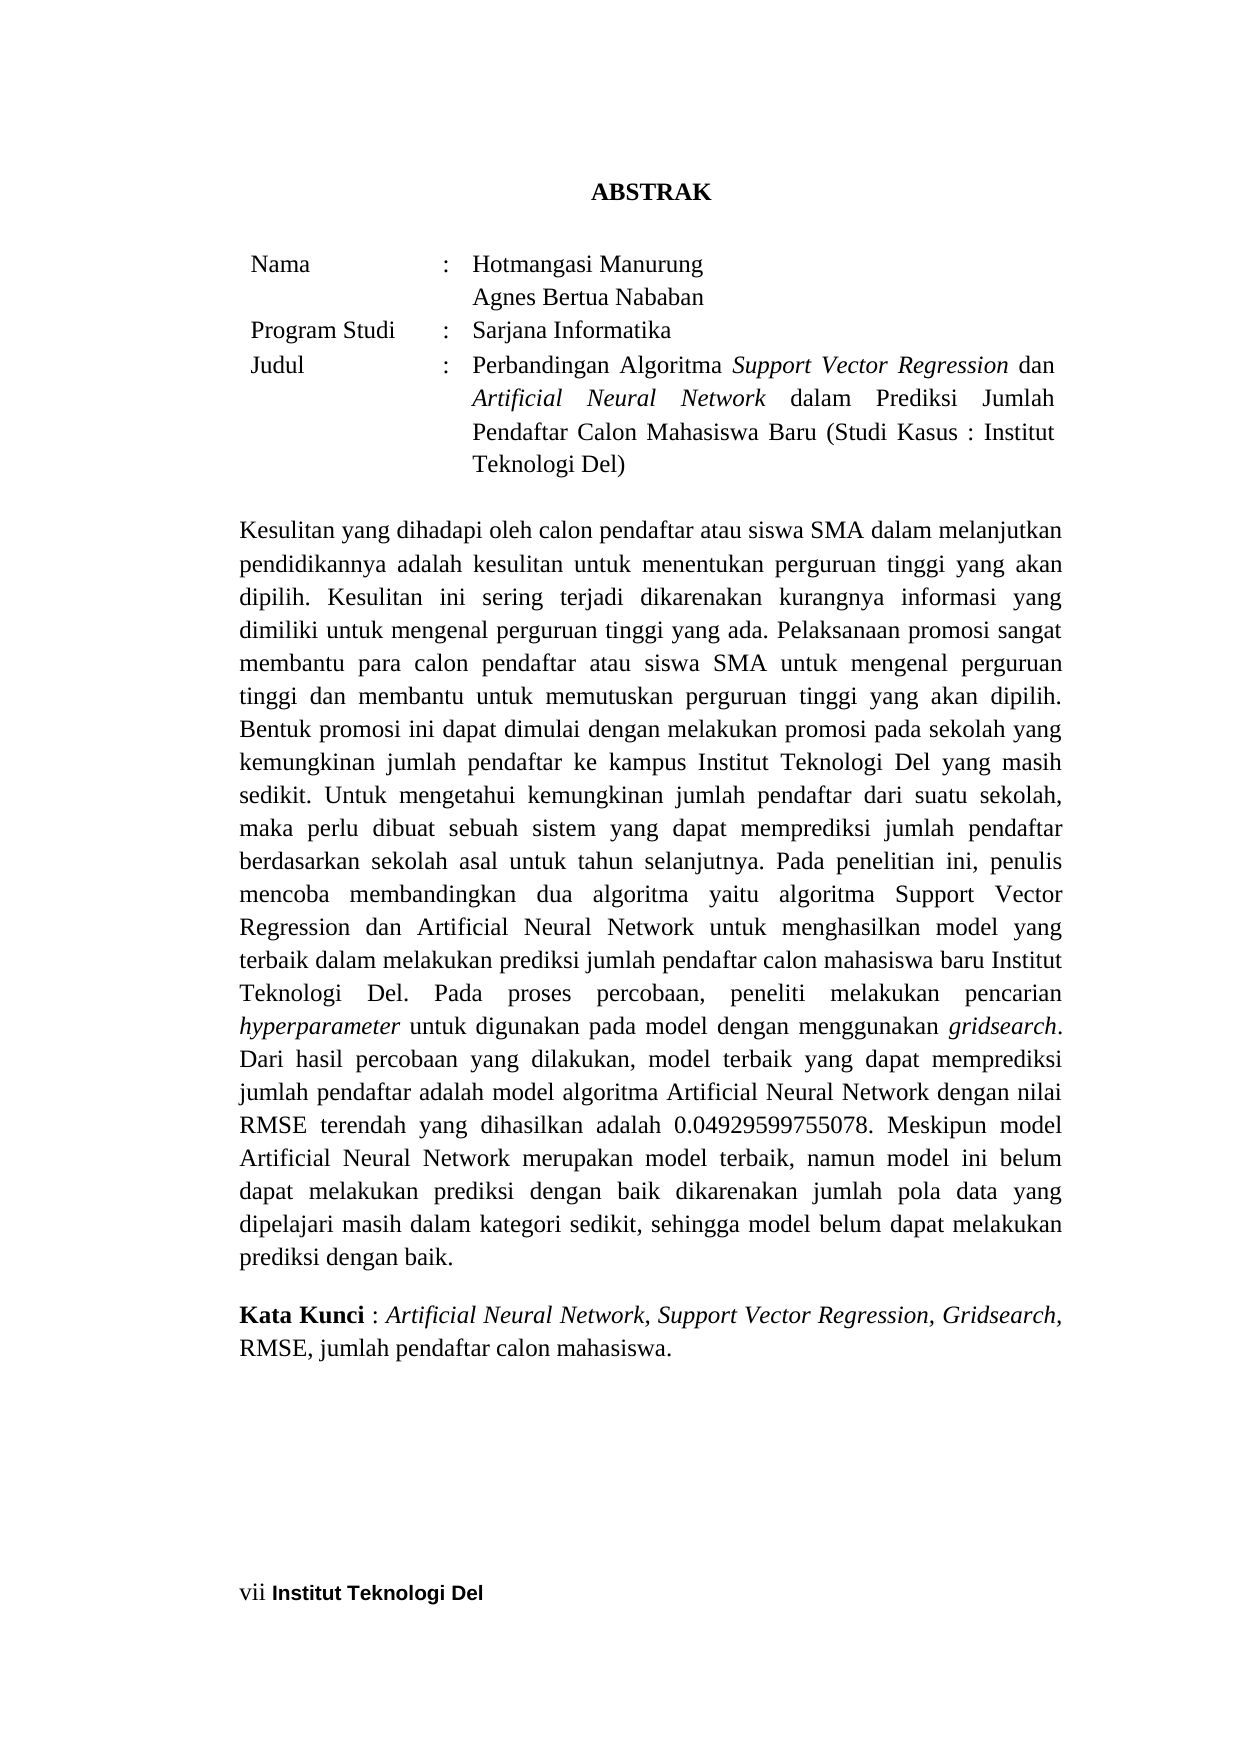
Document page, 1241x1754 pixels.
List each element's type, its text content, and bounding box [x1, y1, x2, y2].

text Kata Kunci : Artificial Neural Network, Support Vector Regression, Gridsearch, RMSE, jumlah pendaftar calon mahasiswa. [239, 1300, 1063, 1362]
table_header : [431, 249, 461, 315]
table_cell Program Studi [239, 315, 431, 351]
table_header Hotmangasi Manurung Agnes Bertua Nababan [461, 249, 1066, 315]
table_cell : [431, 315, 461, 351]
text Kesulitan yang dihadapi oleh calon pendaftar atau siswa SMA dalam melanjutkan pendidikannya adalah kesulitan untuk menentukan perguruan tinggi yang akan dipilih. Kesulitan ini sering terjadi dikarenakan kurangnya informasi yang dimiliki untuk mengenal perguruan tinggi yang ada. Pelaksanaan promosi sangat membantu para calon pendaftar atau siswa SMA untuk mengenal perguruan tinggi dan membantu untuk memutuskan perguruan tinggi yang akan dipilih. Bentuk promosi ini dapat dimulai dengan melakukan promosi pada sekolah yang kemungkinan jumlah pendaftar ke kampus Institut Teknologi Del yang masih sedikit. Untuk mengetahui kemungkinan jumlah pendaftar dari suatu sekolah, maka perlu dibuat sebuah sistem yang dapat memprediksi jumlah pendaftar berdasarkan sekolah asal untuk tahun selanjutnya. Pada penelitian ini, penulis mencoba membandingkan dua algoritma yaitu algoritma Support Vector Regression dan Artificial Neural Network untuk menghasilkan model yang terbaik dalam melakukan prediksi jumlah pendaftar calon mahasiswa baru Institut Teknologi Del. Pada proses percobaan, peneliti melakukan pencarian hyperparameter untuk digunakan pada model dengan menggunakan gridsearch. Dari hasil percobaan yang dilakukan, model terbaik yang dapat memprediksi jumlah pendaftar adalah model algoritma Artificial Neural Network dengan nilai RMSE terendah yang dihasilkan adalah 0.04929599755078. Meskipun model Artificial Neural Network merupakan model terbaik, namun model ini belum dapat melakukan prediksi dengan baik dikarenakan jumlah pola data yang dipelajari masih dalam kategori sedikit, sehingga model belum dapat melakukan prediksi dengan baik. [239, 516, 1063, 1271]
table_cell Judul [239, 351, 431, 483]
table_cell Sarjana Informatika [461, 315, 1066, 351]
table_header Nama [239, 249, 431, 315]
table_cell : [431, 351, 461, 483]
table_cell Perbandingan Algoritma Support Vector Regression dan Artificial Neural Network dalam Prediksi Jumlah Pendaftar Calon Mahasiswa Baru (Studi Kasus : Institut Teknologi Del) [461, 351, 1066, 483]
subtitle ABSTRAK [239, 177, 1063, 206]
